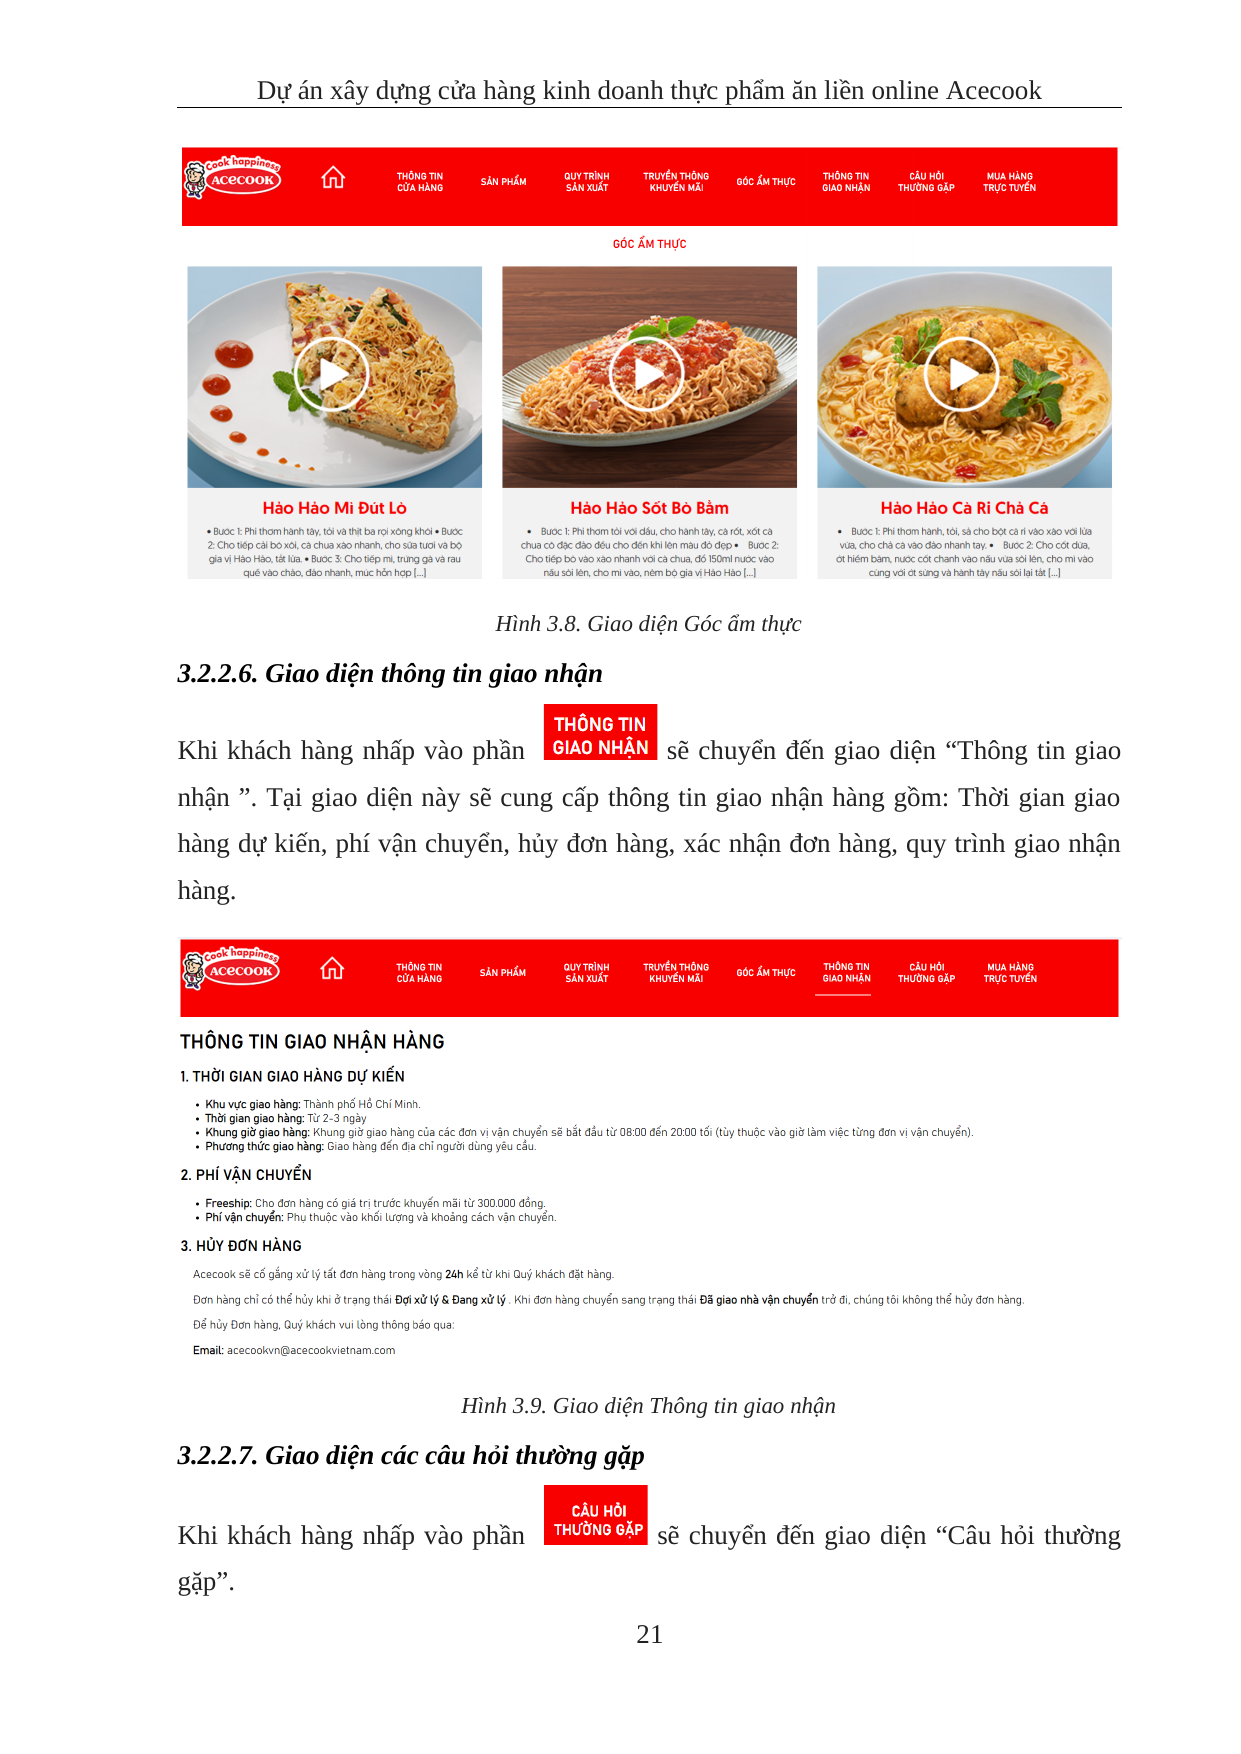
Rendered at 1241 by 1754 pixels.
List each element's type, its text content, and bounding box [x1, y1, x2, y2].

picture [543, 704, 658, 760]
text Khi khách hàng nhấp vào phần sẽ chuyển đến giao diện “Thông tin giao nhận ”. Tại giao diện này sẽ cung cấp thông tin giao nhận hàng gồm: Thời gian giao hàng dự kiến, phí vận chuyển, hủy đơn hàng, xác nhận đơn hàng, quy trình giao nhận hàng. [177, 704, 1122, 905]
subtitle Giao diện thông tin giao nhận [177, 657, 1122, 689]
subtitle Giao diện các câu hỏi thường gặp [177, 1439, 1122, 1470]
picture [177, 937, 1123, 1360]
text Khi khách hàng nhấp vào phần sẽ chuyển đến giao diện “Câu hỏi thường gặp”. [177, 1486, 1122, 1597]
text Hình 3.8. Giao diện Góc ẩm thực [177, 610, 1122, 637]
picture [544, 1485, 648, 1545]
text Hình 3.9. Giao diện Thông tin giao nhận [177, 1392, 1122, 1418]
picture [177, 147, 1123, 579]
